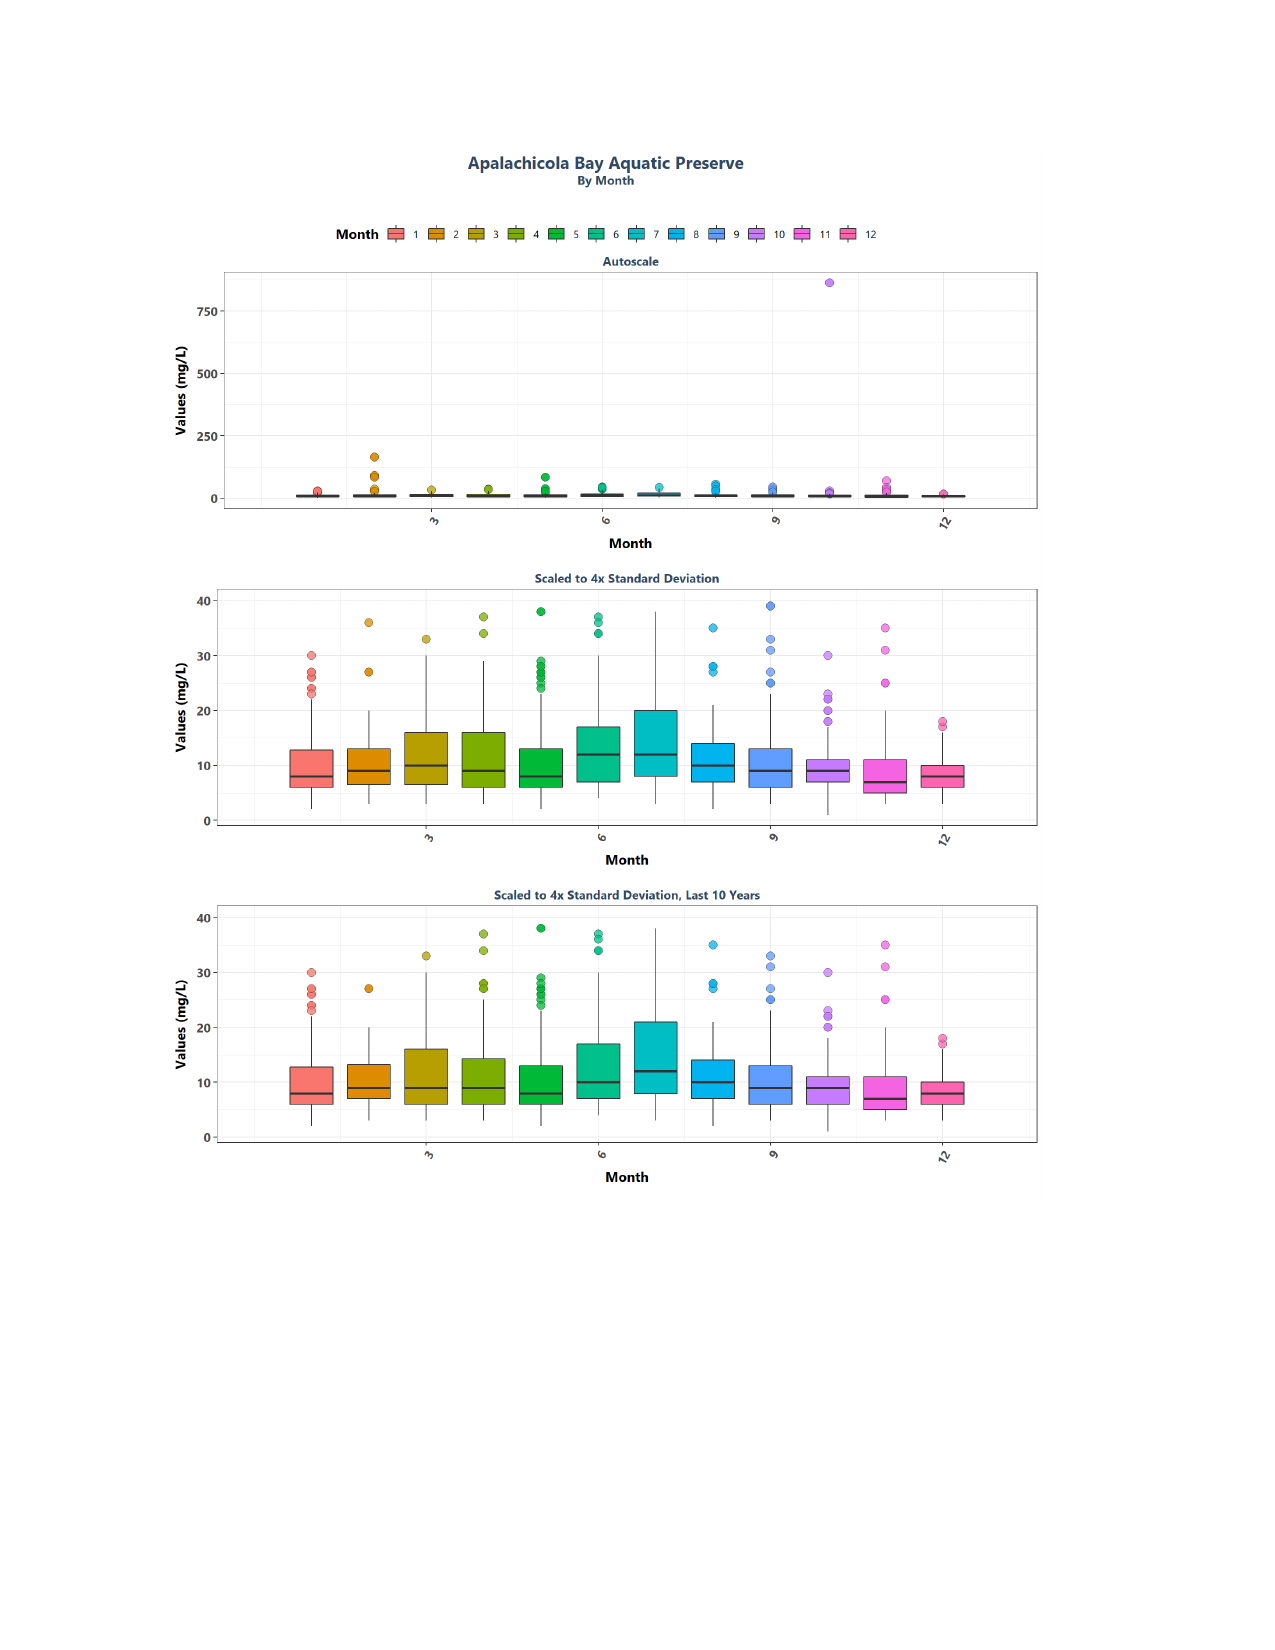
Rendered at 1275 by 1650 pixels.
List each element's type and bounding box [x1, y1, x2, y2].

picture [168, 150, 1044, 1200]
